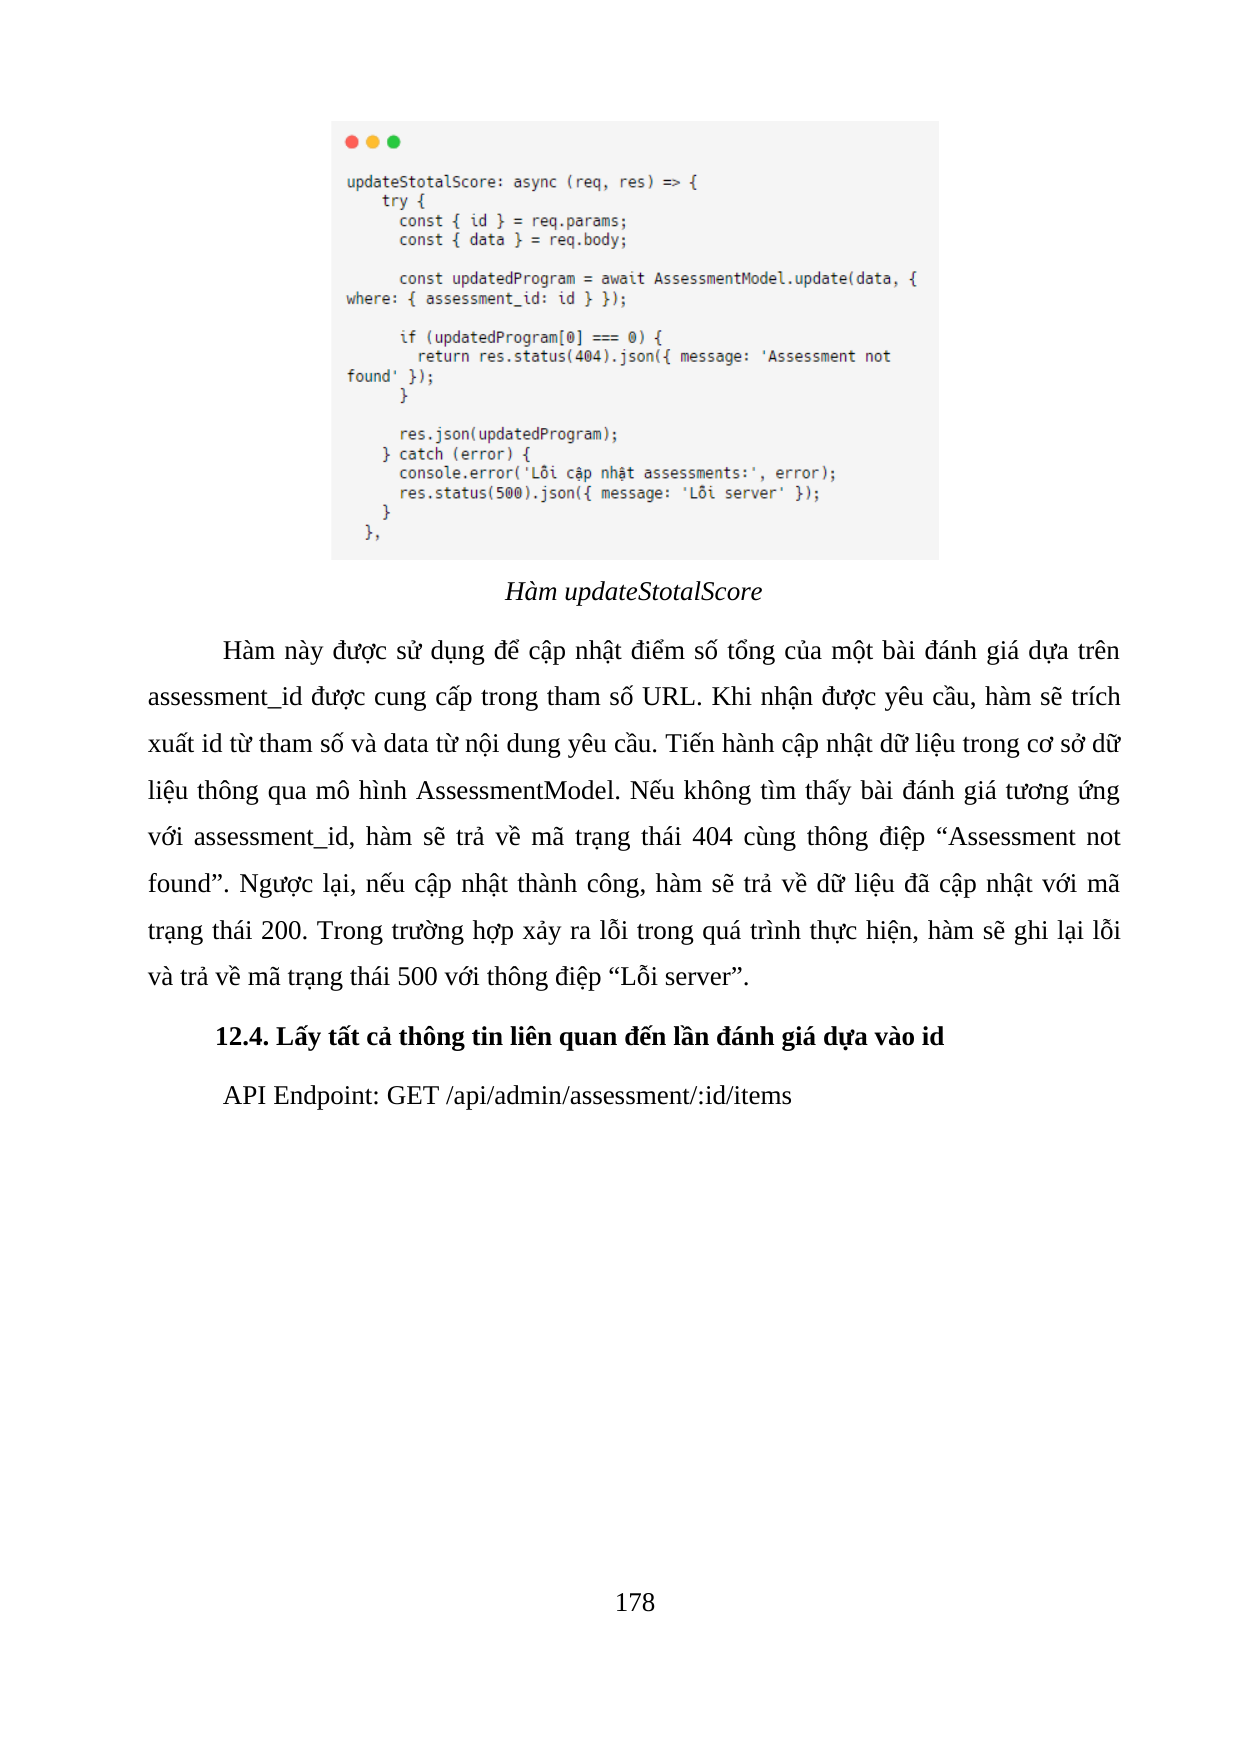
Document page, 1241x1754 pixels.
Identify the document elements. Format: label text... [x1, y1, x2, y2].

picture [331, 121, 939, 560]
text 12.4. Lấy tất cả thông tin liên quan đến lần đánh giá dựa vào id [215, 1020, 1122, 1051]
text Hàm này được sử dụng để cập nhật điểm số tổng của một bài đánh giá dựa trên assessment_id được cung cấp trong tham số URL. Khi nhận được yêu cầu, hàm sẽ trích xuất id từ tham số và data từ nội dung yêu cầu. Tiến hành cập nhật dữ liệu trong cơ sở dữ liệu thông qua mô hình AssessmentModel. Nếu không tìm thấy bài đánh giá tương ứng với assessment_id, hàm sẽ trả về mã trạng thái 404 cùng thông điệp “Assessment not found”. Ngược lại, nếu cập nhật thành công, hàm sẽ trả về dữ liệu đã cập nhật với mã trạng thái 200. Trong trường hợp xảy ra lỗi trong quá trình thực hiện, hàm sẽ ghi lại lỗi và trả về mã trạng thái 500 với thông điệp “Lỗi server”. [148, 634, 1122, 992]
text API Endpoint: GET /api/admin/assessment/:id/items [148, 1079, 1122, 1110]
text Hàm updateStotalScore [148, 575, 1122, 606]
